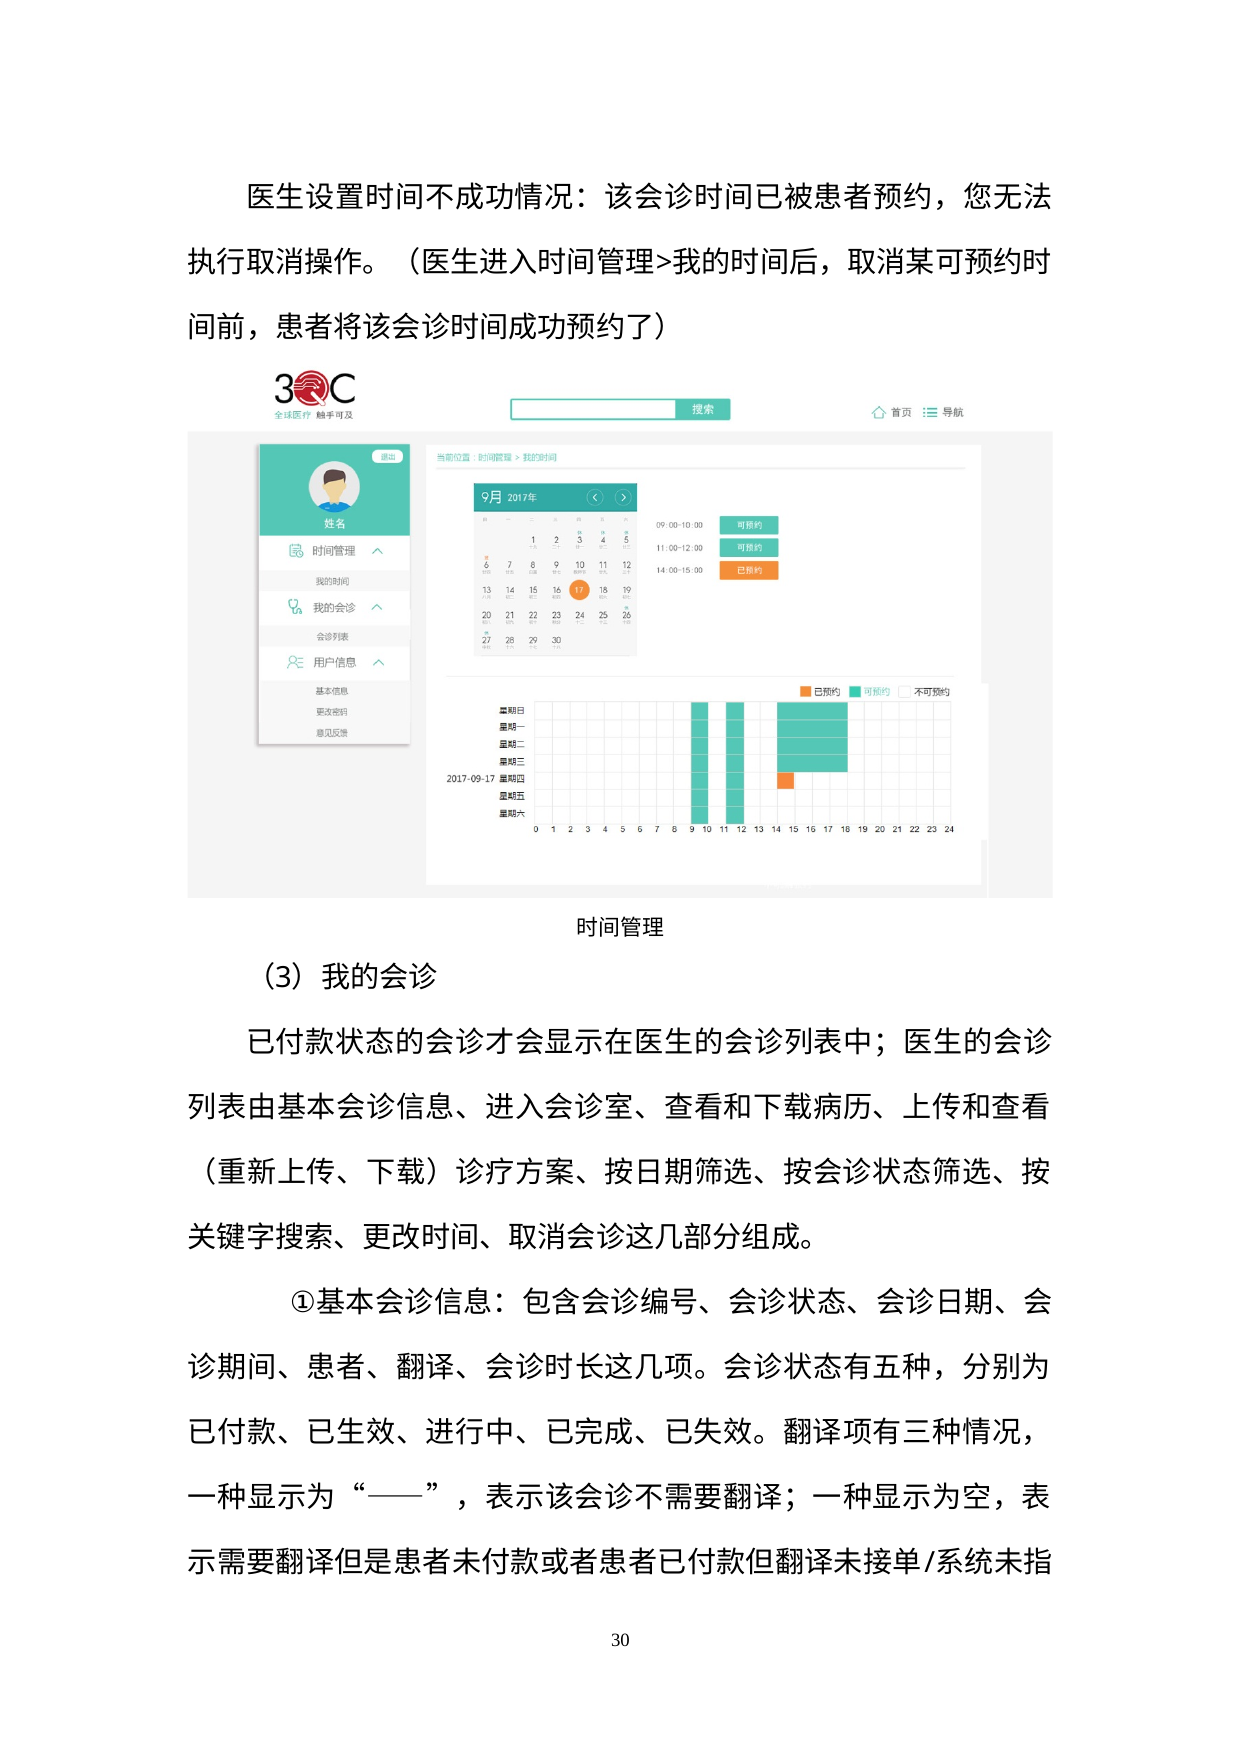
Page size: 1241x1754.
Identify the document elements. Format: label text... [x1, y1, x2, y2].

text 医生设置时间不成功情况：该会诊时间已被患者预约，您无法执行取消操作。（医生进入时间管理>我的时间后，取消某可预约时间前，患者将该会诊时间成功预约了） [187, 162, 1053, 357]
text 时间管理 [187, 909, 1053, 942]
text （3）我的会诊 [187, 942, 1053, 1007]
text 已付款状态的会诊才会显示在医生的会诊列表中；医生的会诊列表由基本会诊信息、进入会诊室、查看和下载病历、上传和查看（重新上传、下载）诊疗方案、按日期筛选、按会诊状态筛选、按关键字搜索、更改时间、取消会诊这几部分组成。 [187, 1007, 1053, 1267]
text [187, 1267, 1053, 1592]
picture [187, 357, 1053, 898]
